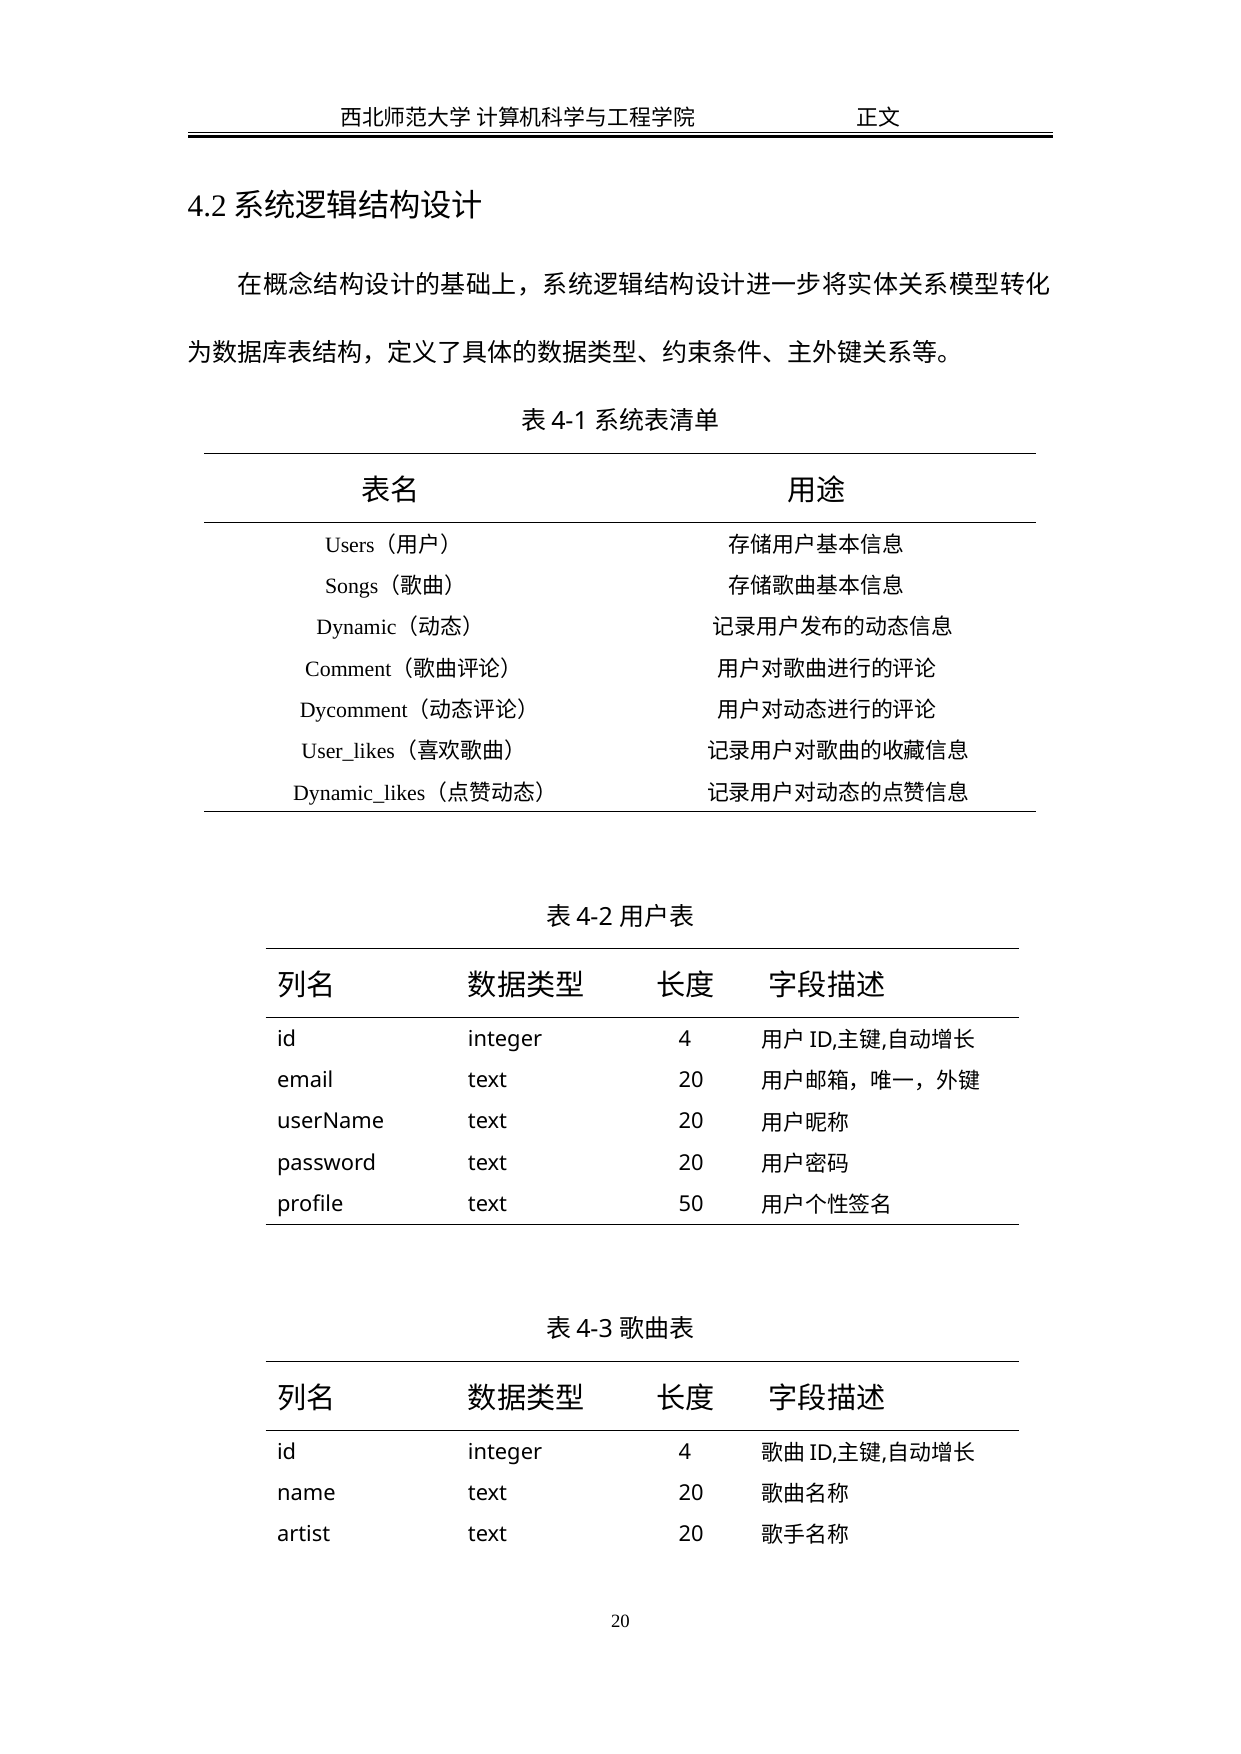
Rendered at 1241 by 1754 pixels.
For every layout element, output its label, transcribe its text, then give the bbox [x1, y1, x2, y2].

table_cell id [266, 1431, 456, 1471]
table_header 数据类型 [456, 949, 645, 1017]
table_header 列名 [266, 949, 456, 1017]
table_cell email [266, 1058, 456, 1100]
table_cell 20 [645, 1058, 728, 1100]
table_cell Songs（歌曲） [204, 563, 596, 604]
table_header 字段描述 [728, 949, 1019, 1017]
table_cell integer [456, 1431, 645, 1471]
table_cell User_likes（喜欢歌曲） [204, 729, 596, 770]
table_cell text [456, 1512, 645, 1554]
table_cell 用户ID,主键,自动增长 [728, 1018, 1019, 1058]
table_header 用途 [596, 454, 1036, 522]
table_cell text [456, 1058, 645, 1100]
table_cell 记录用户对动态的点赞信息 [596, 770, 1036, 811]
table_cell text [456, 1141, 645, 1182]
table_cell 20 [645, 1141, 728, 1182]
text 表4-3 歌曲表 [187, 1293, 1053, 1361]
table_cell Dynamic_likes（点赞动态） [204, 770, 596, 811]
table_header 列名 [266, 1362, 456, 1429]
table_header 表名 [204, 454, 596, 522]
table_cell id [266, 1018, 456, 1058]
table_cell text [456, 1183, 645, 1224]
table_cell 20 [645, 1512, 728, 1554]
table_cell Users（用户） [204, 523, 596, 563]
table_header 长度 [645, 949, 728, 1017]
table_cell 歌曲ID,主键,自动增长 [728, 1431, 1019, 1471]
table_cell userName [266, 1100, 456, 1141]
table_cell 4 [645, 1018, 728, 1058]
text 表4-2 用户表 [187, 880, 1053, 948]
subtitle 4.2系统逻辑结构设计 [187, 168, 1053, 236]
text 在概念结构设计的基础上，系统逻辑结构设计进一步将实体关系模型转化为数据库表结构，定义了具体的数据类型、约束条件、主外键关系等。 [187, 249, 1053, 385]
table_cell 记录用户对歌曲的收藏信息 [596, 729, 1036, 770]
table_cell 4 [645, 1431, 728, 1471]
table_cell 用户对动态进行的评论 [596, 687, 1036, 728]
table_cell 用户个性签名 [728, 1183, 1019, 1224]
table_cell integer [456, 1018, 645, 1058]
table_cell 20 [645, 1100, 728, 1141]
table_cell artist [266, 1512, 456, 1554]
table_cell Dycomment（动态评论） [204, 687, 596, 728]
table_cell Comment（歌曲评论） [204, 646, 596, 687]
table_cell 用户密码 [728, 1141, 1019, 1182]
table_cell 歌曲名称 [728, 1471, 1019, 1512]
table_cell 存储歌曲基本信息 [596, 563, 1036, 604]
table_cell 用户昵称 [728, 1100, 1019, 1141]
table_cell 用户对歌曲进行的评论 [596, 646, 1036, 687]
table_cell 歌手名称 [728, 1512, 1019, 1554]
table_cell text [456, 1100, 645, 1141]
table_cell Dynamic（动态） [204, 604, 596, 646]
table_cell 用户邮箱，唯一，外键 [728, 1058, 1019, 1100]
table_cell name [266, 1471, 456, 1512]
table_cell 50 [645, 1183, 728, 1224]
table_cell text [456, 1471, 645, 1512]
table_cell 记录用户发布的动态信息 [596, 604, 1036, 646]
table_cell password [266, 1141, 456, 1182]
table_cell profile [266, 1183, 456, 1224]
table_header 数据类型 [456, 1362, 645, 1429]
text 表4-1 系统表清单 [187, 385, 1053, 453]
table_cell 20 [645, 1471, 728, 1512]
table_header 字段描述 [728, 1362, 1019, 1429]
table_cell 存储用户基本信息 [596, 523, 1036, 563]
table_header 长度 [645, 1362, 728, 1429]
